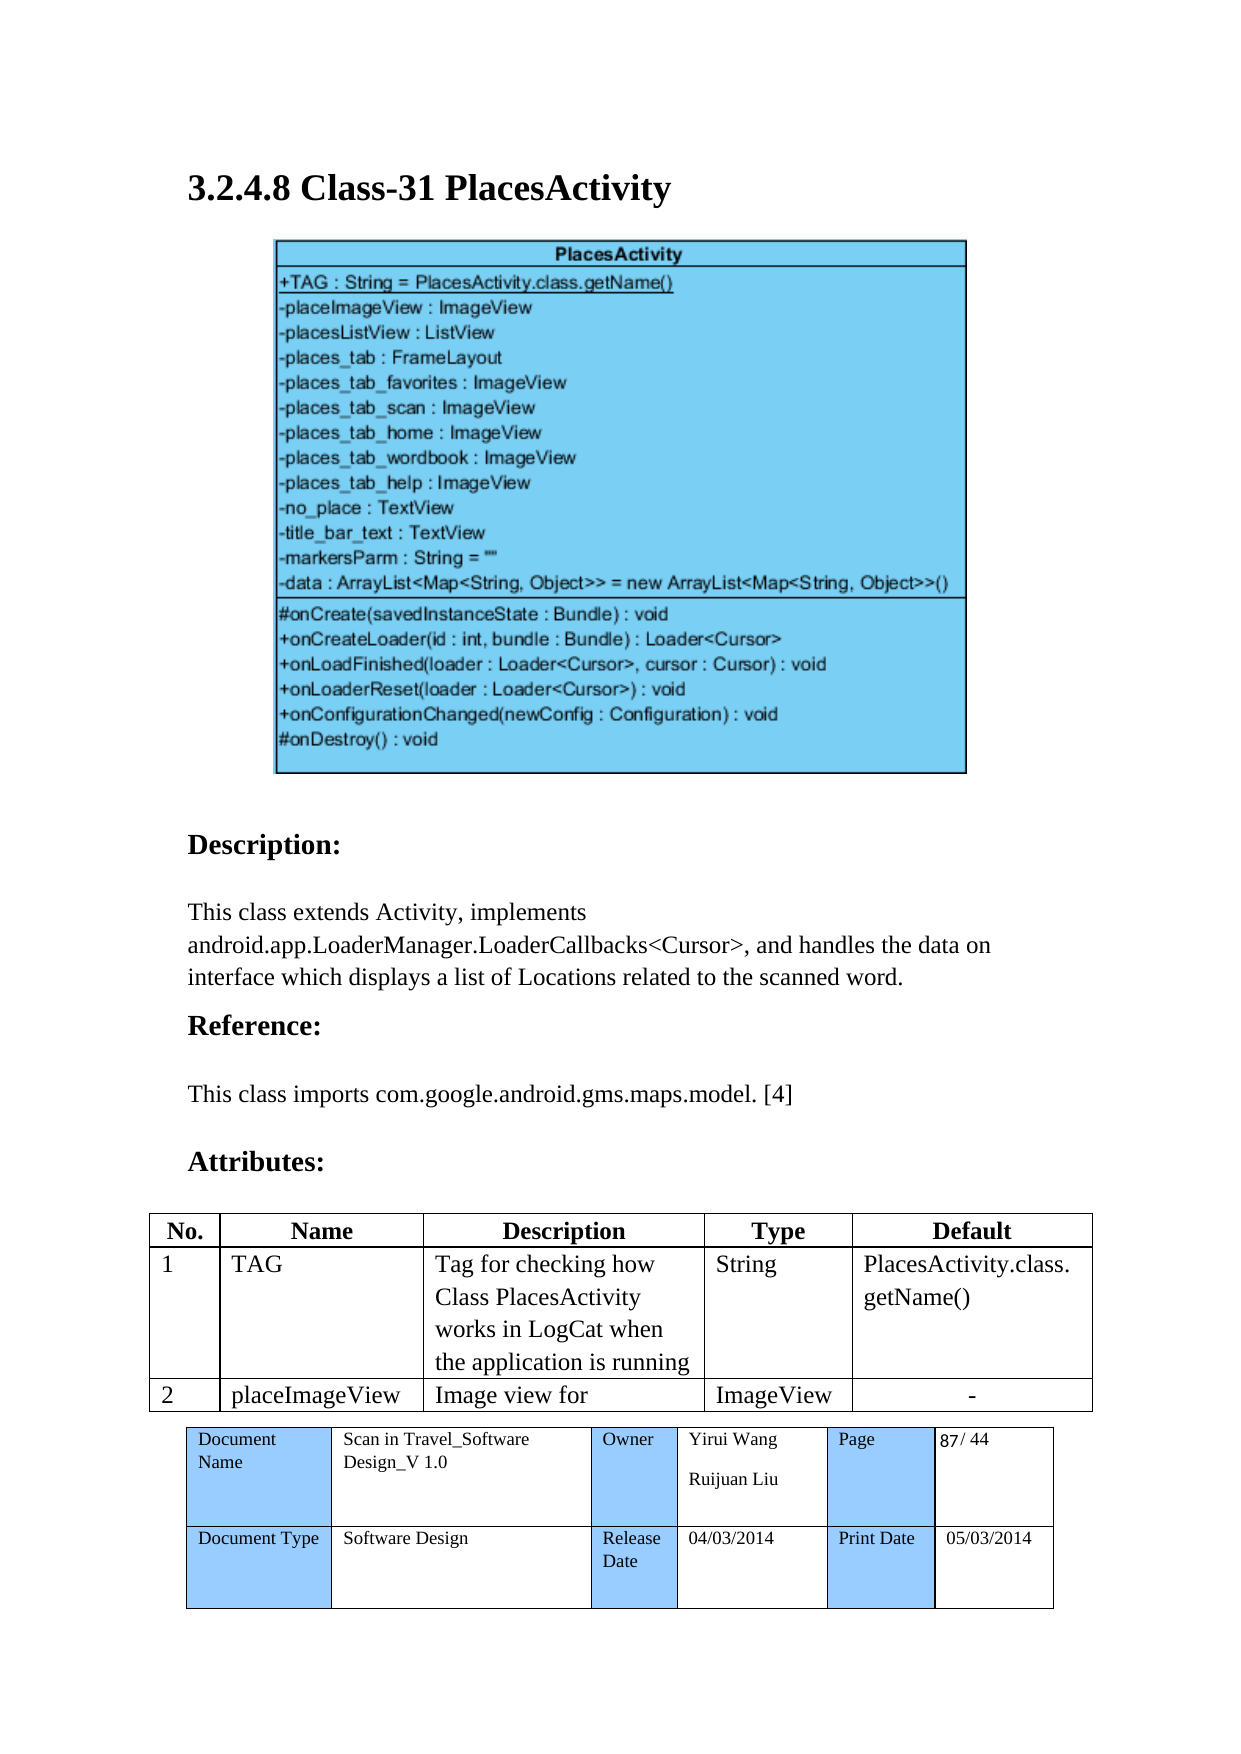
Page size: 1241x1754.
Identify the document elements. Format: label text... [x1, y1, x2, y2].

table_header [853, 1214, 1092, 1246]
text This class imports com.google.android.gms.maps.model. [4] [187, 1077, 1053, 1109]
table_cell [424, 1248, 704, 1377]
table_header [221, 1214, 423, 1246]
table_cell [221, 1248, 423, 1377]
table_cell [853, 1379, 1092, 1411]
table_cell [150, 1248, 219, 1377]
text Description: [187, 811, 1053, 876]
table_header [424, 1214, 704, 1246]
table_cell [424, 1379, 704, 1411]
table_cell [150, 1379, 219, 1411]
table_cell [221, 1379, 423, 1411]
text This class extends Activity, implements android.app.LoaderManager.LoaderCallbacks<Cursor>, and handles the data on interface which displays a list of Locations related to the scanned word. [187, 895, 1053, 993]
text 3.2.4.8 Class-31 PlacesActivity [187, 154, 1053, 219]
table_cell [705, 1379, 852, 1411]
picture [273, 239, 967, 774]
text Reference: [187, 993, 1053, 1058]
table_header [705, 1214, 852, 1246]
text Attributes: [187, 1128, 1053, 1193]
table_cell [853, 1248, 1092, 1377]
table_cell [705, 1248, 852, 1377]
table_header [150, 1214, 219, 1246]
